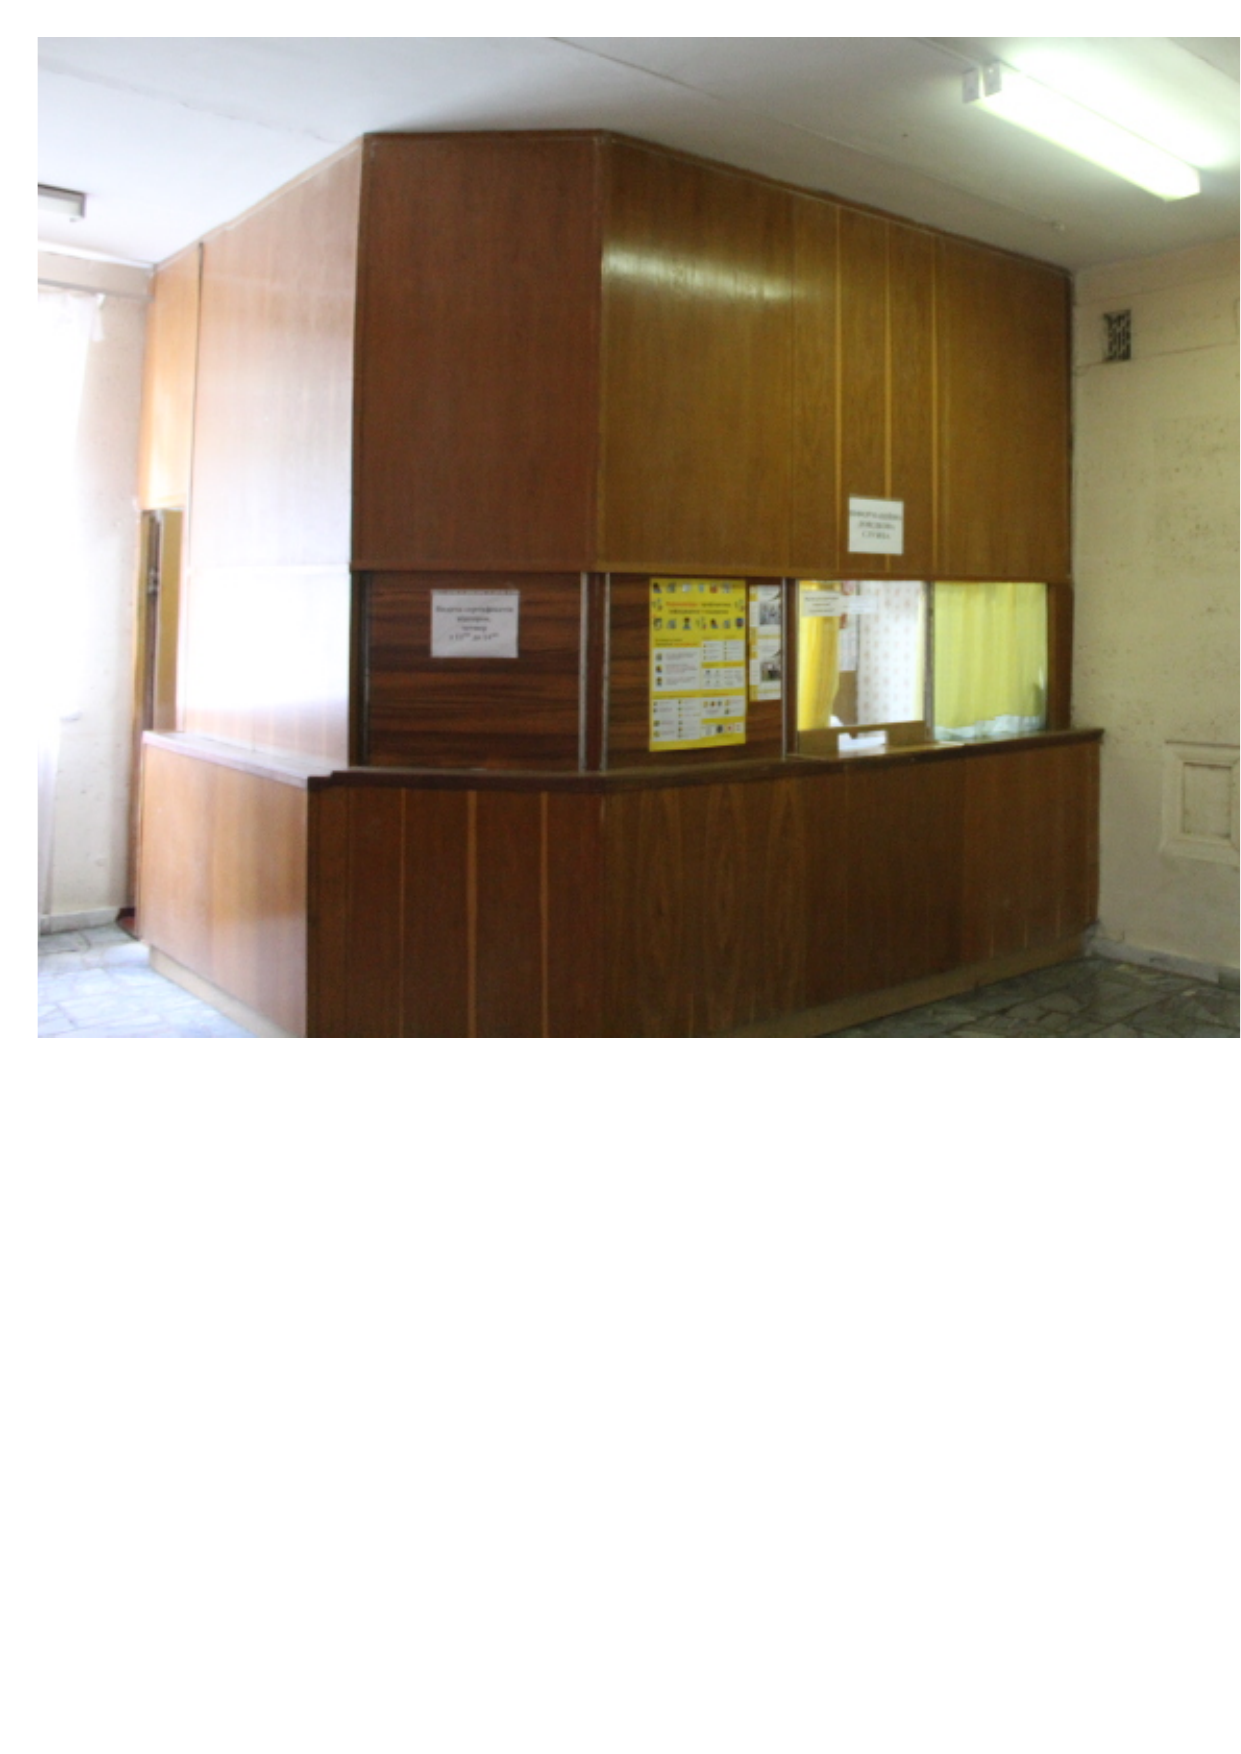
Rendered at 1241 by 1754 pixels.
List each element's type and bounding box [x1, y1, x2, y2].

picture [37, 37, 1241, 1038]
